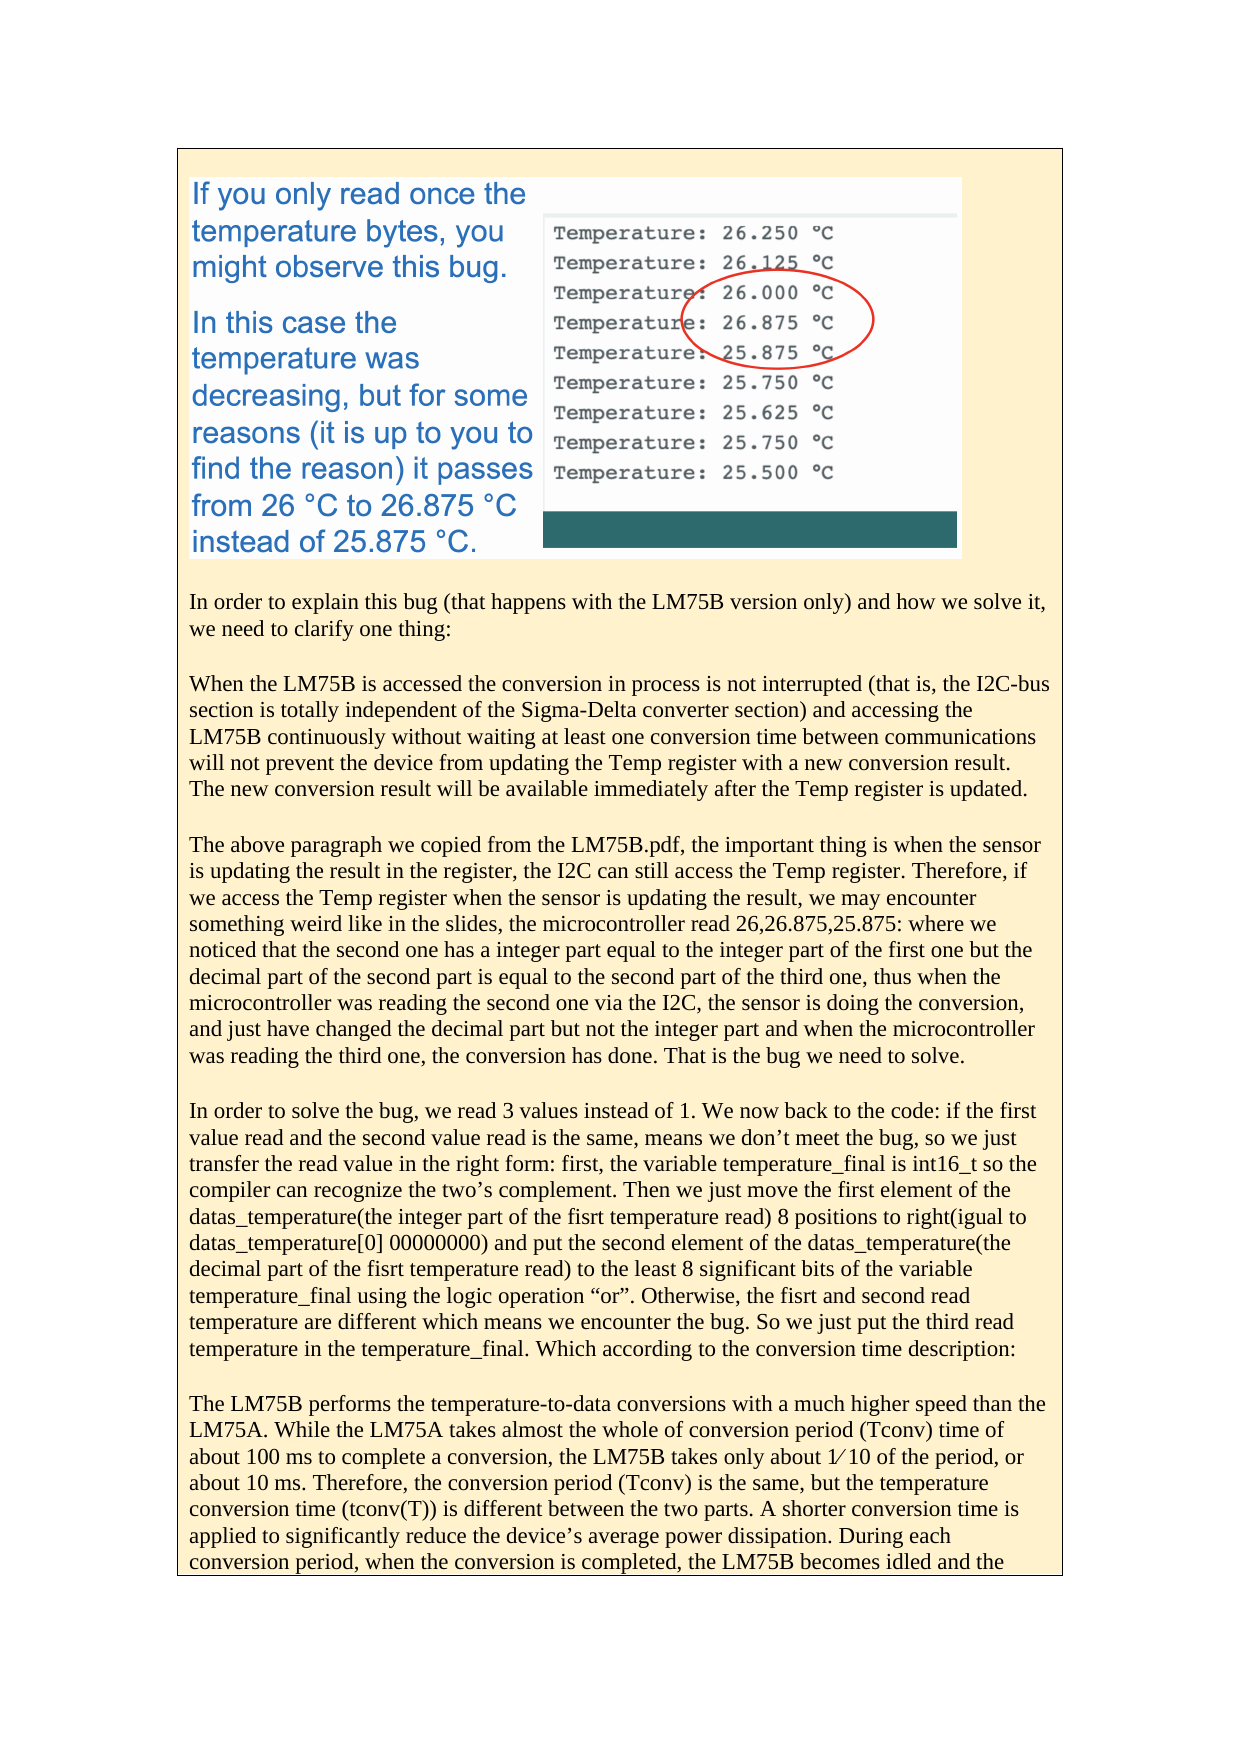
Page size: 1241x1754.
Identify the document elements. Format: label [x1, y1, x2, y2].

picture [188, 177, 962, 559]
table_header [178, 149, 1062, 1574]
